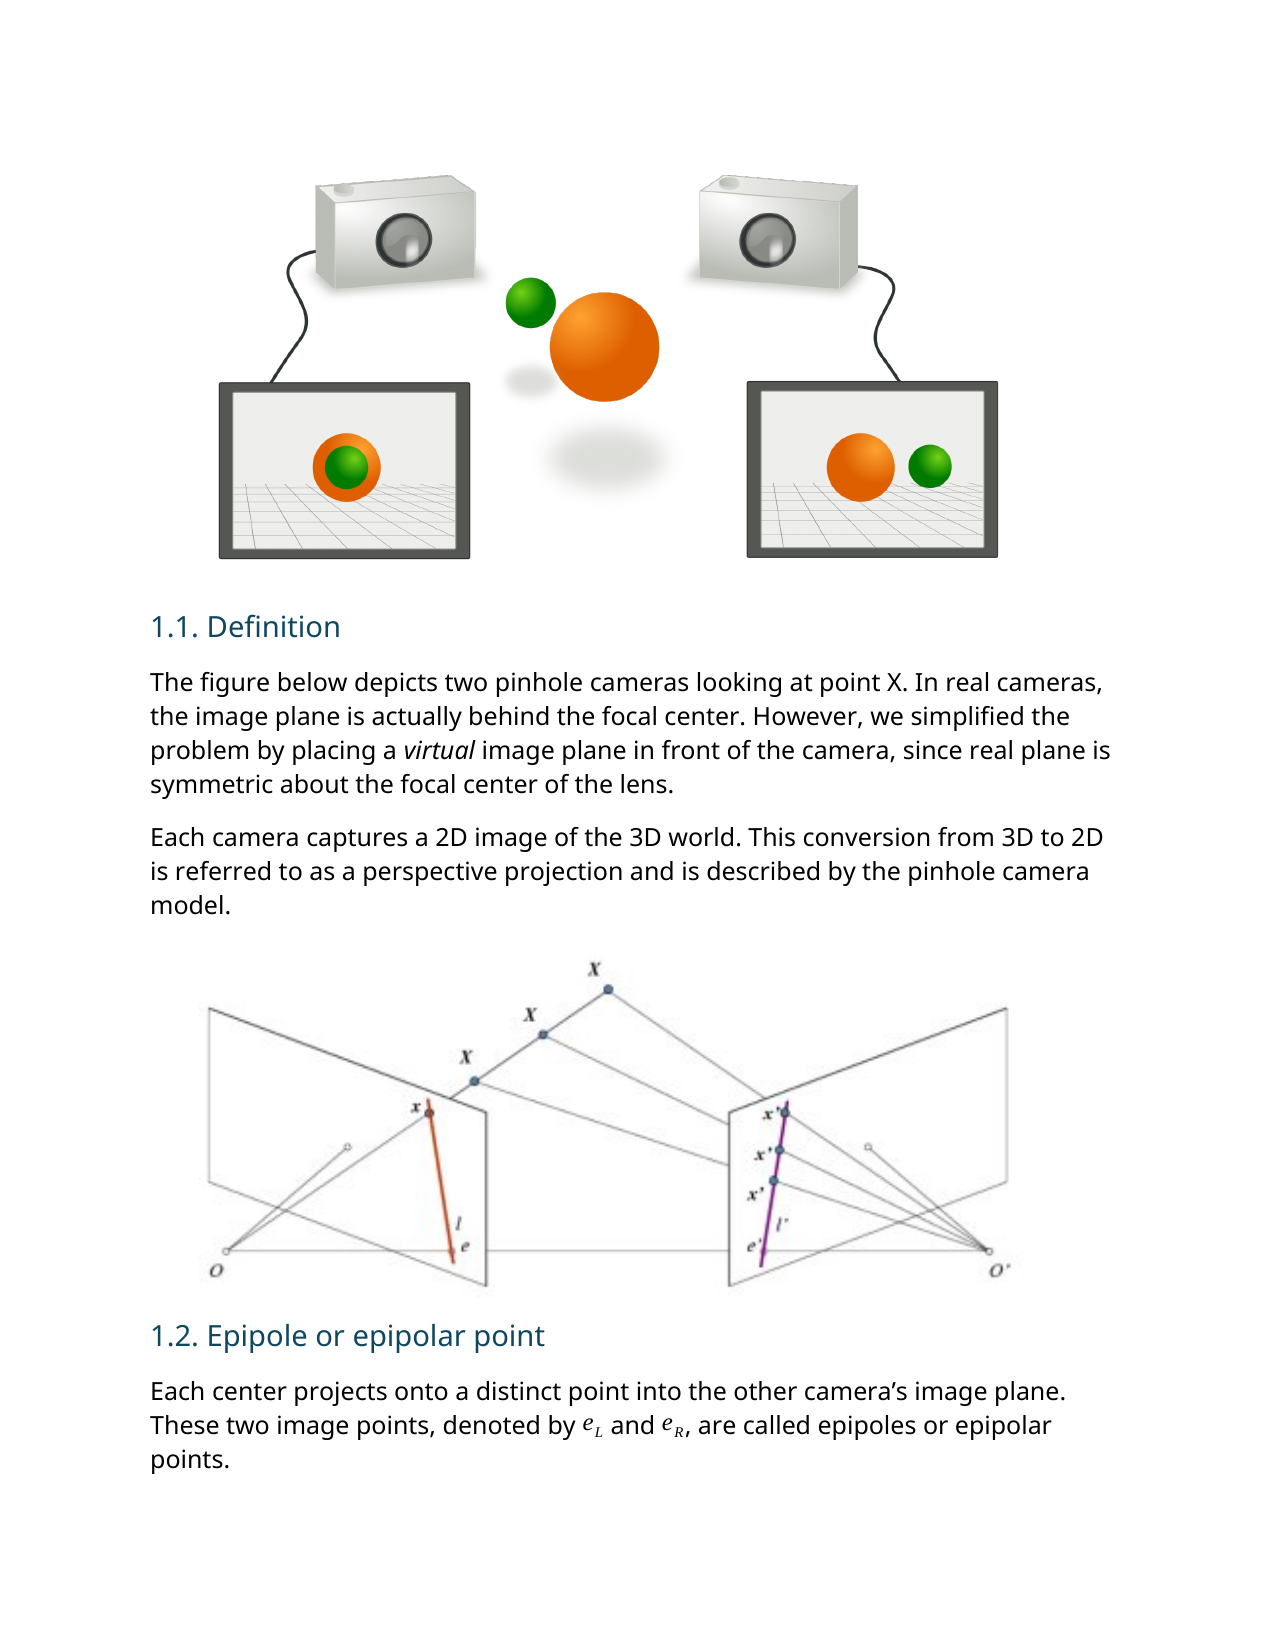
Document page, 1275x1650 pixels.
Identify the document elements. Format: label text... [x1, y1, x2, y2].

subtitle 1.2. Epipole or epipolar point [150, 1315, 1125, 1355]
text Each center projects onto a distinct point into the other camera’s image plane. These two image points, denoted by and , are called epipoles or epipolar points. [150, 1374, 1125, 1476]
text Each camera captures a 2D image of the 3D world. This conversion from 3D to 2D is referred to as a perspective projection and is described by the pinhole camera model. [150, 820, 1125, 922]
text The figure below depicts two pinhole cameras looking at point X. In real cameras, the image plane is actually behind the focal center. However, we simplified the problem by placing a virtual image plane in front of the camera, since real plane is symmetric about the focal center of the lens. [150, 665, 1125, 801]
picture [168, 150, 1044, 588]
picture [168, 940, 1044, 1297]
subtitle 1.1. Definition [150, 606, 1125, 646]
